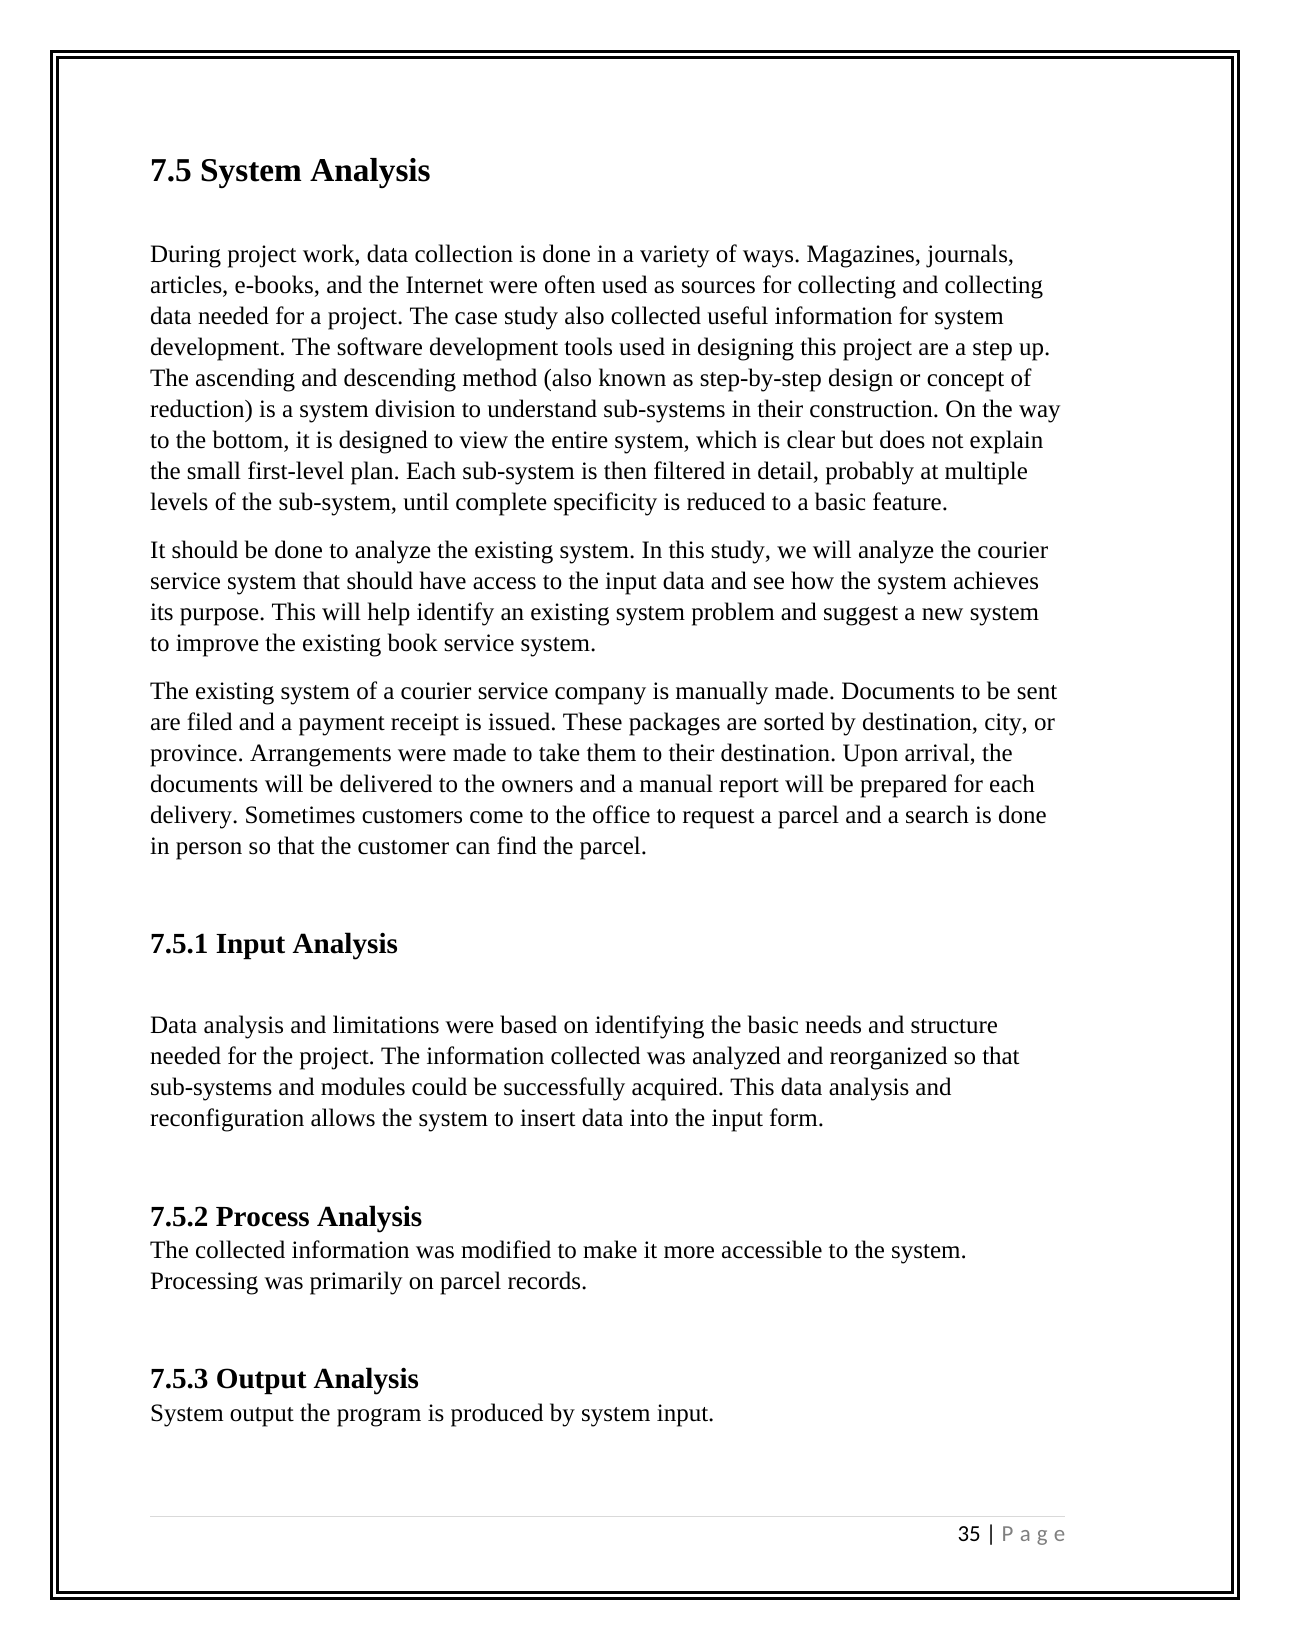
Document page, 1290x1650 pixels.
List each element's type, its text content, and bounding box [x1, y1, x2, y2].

subtitle 7.5.2 Process Analysis [150, 1199, 1065, 1232]
subtitle 7.5.3 Output Analysis [150, 1362, 1065, 1395]
text It should be done to analyze the existing system. In this study, we will analyze the courier service system that should have access to the input data and see how the system achieves its purpose. This will help identify an existing system problem and suggest a new system to improve the existing book service system. [150, 535, 1065, 657]
text The collected information was modified to make it more accessible to the system. Processing was primarily on parcel records. [150, 1235, 1065, 1295]
text The existing system of a courier service company is manually made. Documents to be sent are filed and a payment receipt is issued. These packages are sorted by destination, city, or province. Arrangements were made to take them to their destination. Upon arrival, the documents will be delivered to the owners and a manual report will be prepared for each delivery. Sometimes customers come to the office to request a parcel and a search is done in person so that the customer can find the parcel. [150, 676, 1065, 860]
text During project work, data collection is done in a variety of ways. Magazines, journals, articles, e-books, and the Internet were often used as sources for collecting and collecting data needed for a project. The case study also collected useful information for system development. The software development tools used in designing this project are a step up. The ascending and descending method (also known as step-by-step design or concept of reduction) is a system division to understand sub-systems in their construction. On the way to the bottom, it is designed to view the entire system, which is clear but does not explain the small first-level plan. Each sub-system is then filtered in detail, probably at multiple levels of the sub-system, until complete specificity is reduced to a basic feature. [150, 239, 1065, 516]
subtitle 7.5 System Analysis [150, 150, 1065, 188]
subtitle 7.5.1 Input Analysis [150, 927, 1065, 960]
text Data analysis and limitations were based on identifying the basic needs and structure needed for the project. The information collected was analyzed and reorganized so that sub-systems and modules could be successfully acquired. This data analysis and reconfiguration allows the system to insert data into the input form. [150, 1010, 1065, 1132]
text System output the program is produced by system input. [150, 1398, 1065, 1426]
